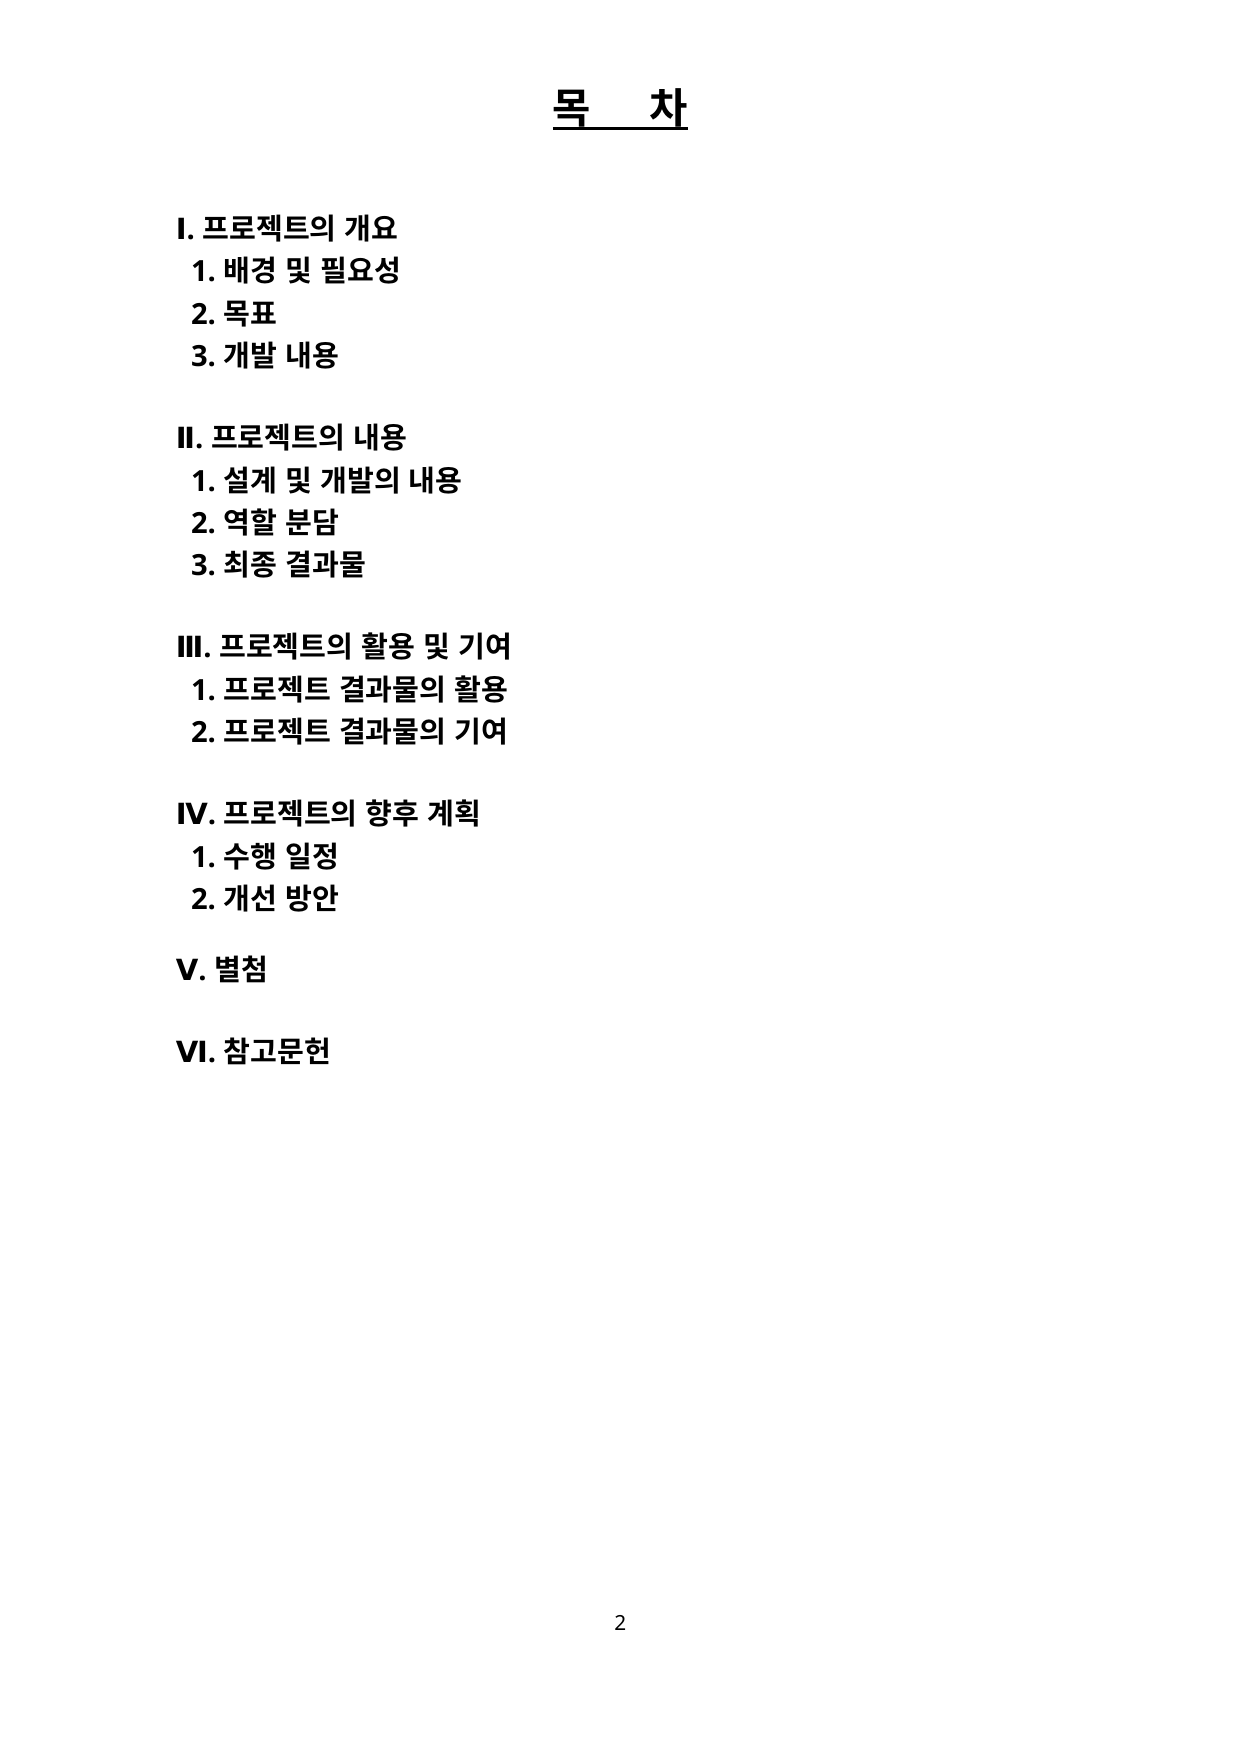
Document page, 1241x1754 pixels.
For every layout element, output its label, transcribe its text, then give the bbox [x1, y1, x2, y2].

text 2. 개선 방안 [176, 876, 1165, 918]
text 1. 프로젝트 결과물의 활용 [176, 666, 1165, 709]
text 1. 설계 및 개발의 내용 [176, 457, 1165, 499]
text 3. 개발 내용 [176, 333, 1165, 375]
text 2. 프로젝트 결과물의 기여 [176, 709, 1165, 751]
text 3. 최종 결과물 [176, 542, 1165, 584]
text 목 차 [75, 75, 1165, 135]
text Ⅰ. 프로젝트의 개요 [176, 205, 1165, 248]
text 2. 역할 분담 [176, 499, 1165, 542]
text Ⅲ. 프로젝트의 활용 및 기여 [176, 624, 1165, 666]
text 2. 목표 [176, 290, 1165, 333]
text Ⅱ. 프로젝트의 내용 [176, 415, 1165, 457]
text 1. 수행 일정 [176, 833, 1165, 876]
text 1. 배경 및 필요성 [176, 248, 1165, 290]
text Ⅴ. 별첨 [176, 946, 1165, 989]
text Ⅳ. 프로젝트의 향후 계획 [176, 791, 1165, 833]
text Ⅵ. 참고문헌 [176, 1028, 1165, 1071]
